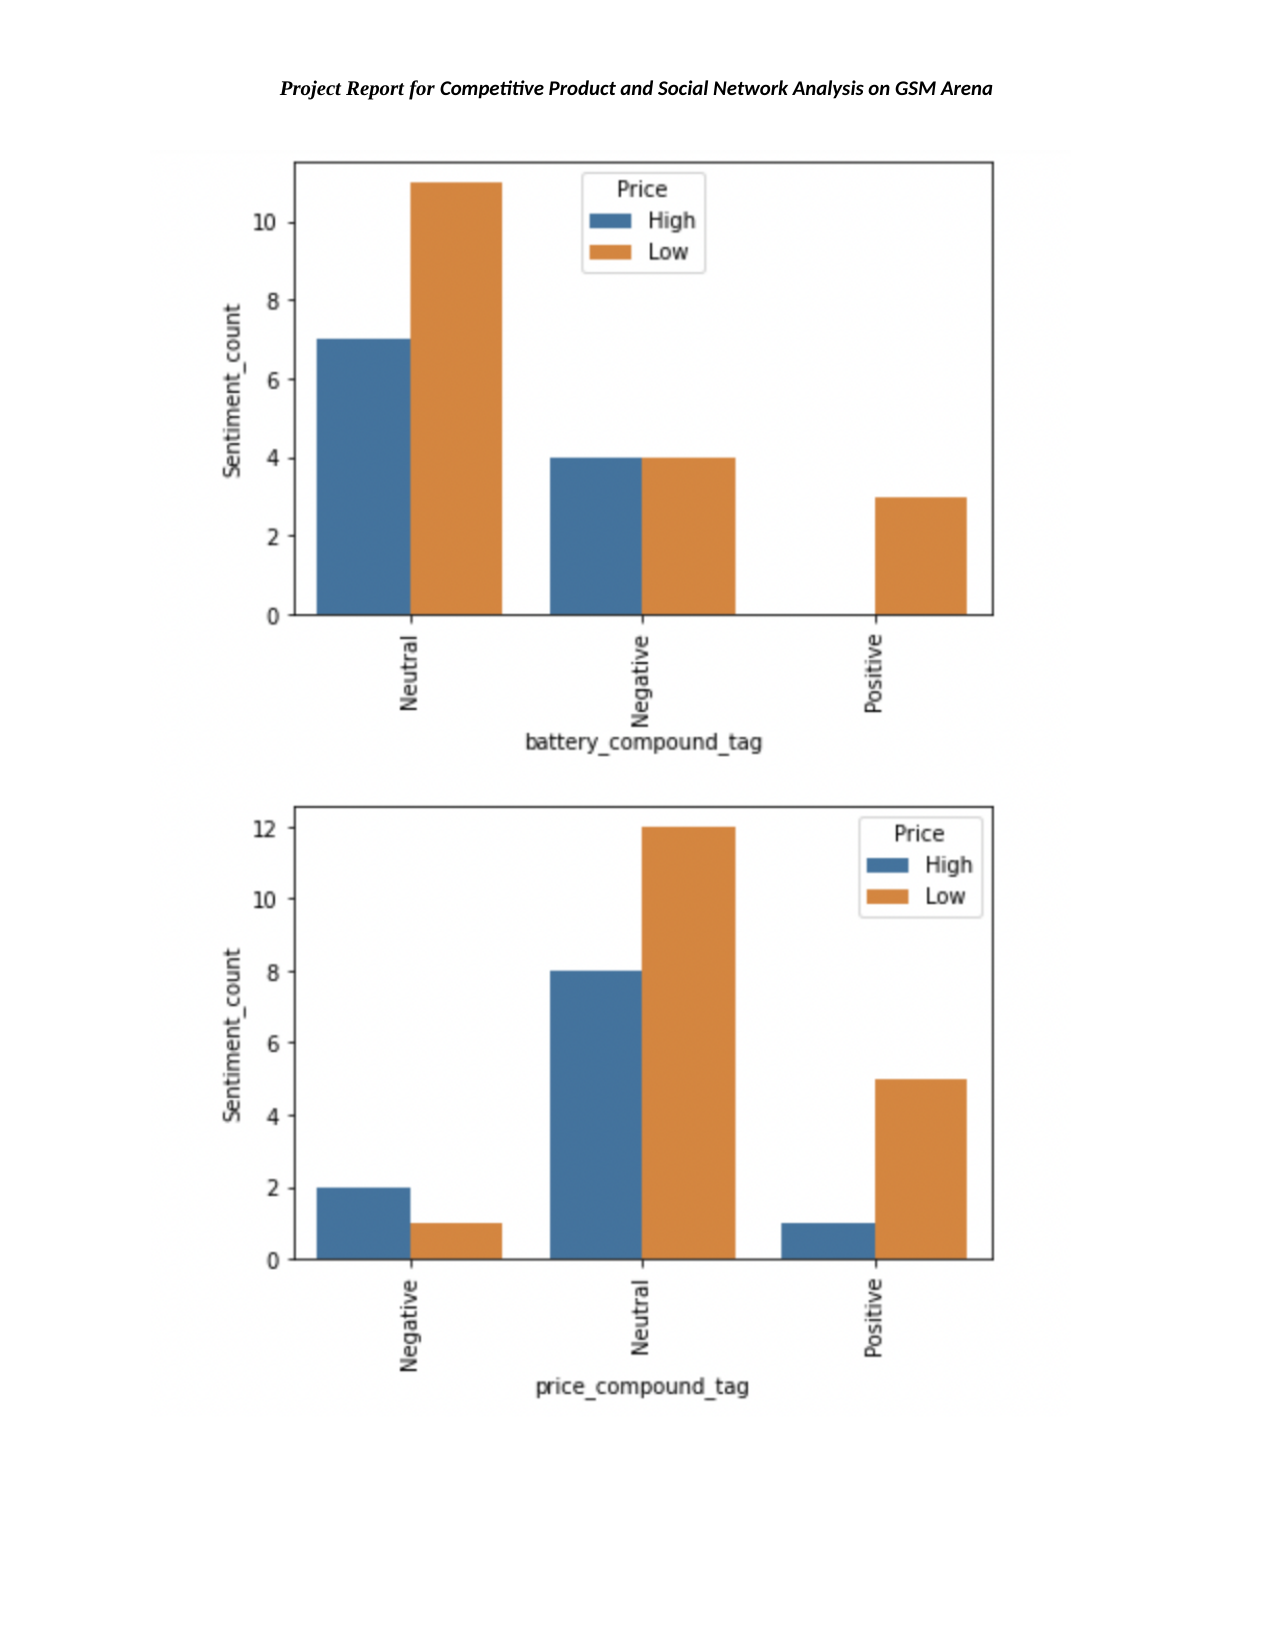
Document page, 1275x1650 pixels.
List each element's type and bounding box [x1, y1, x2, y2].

picture [150, 150, 1071, 1417]
